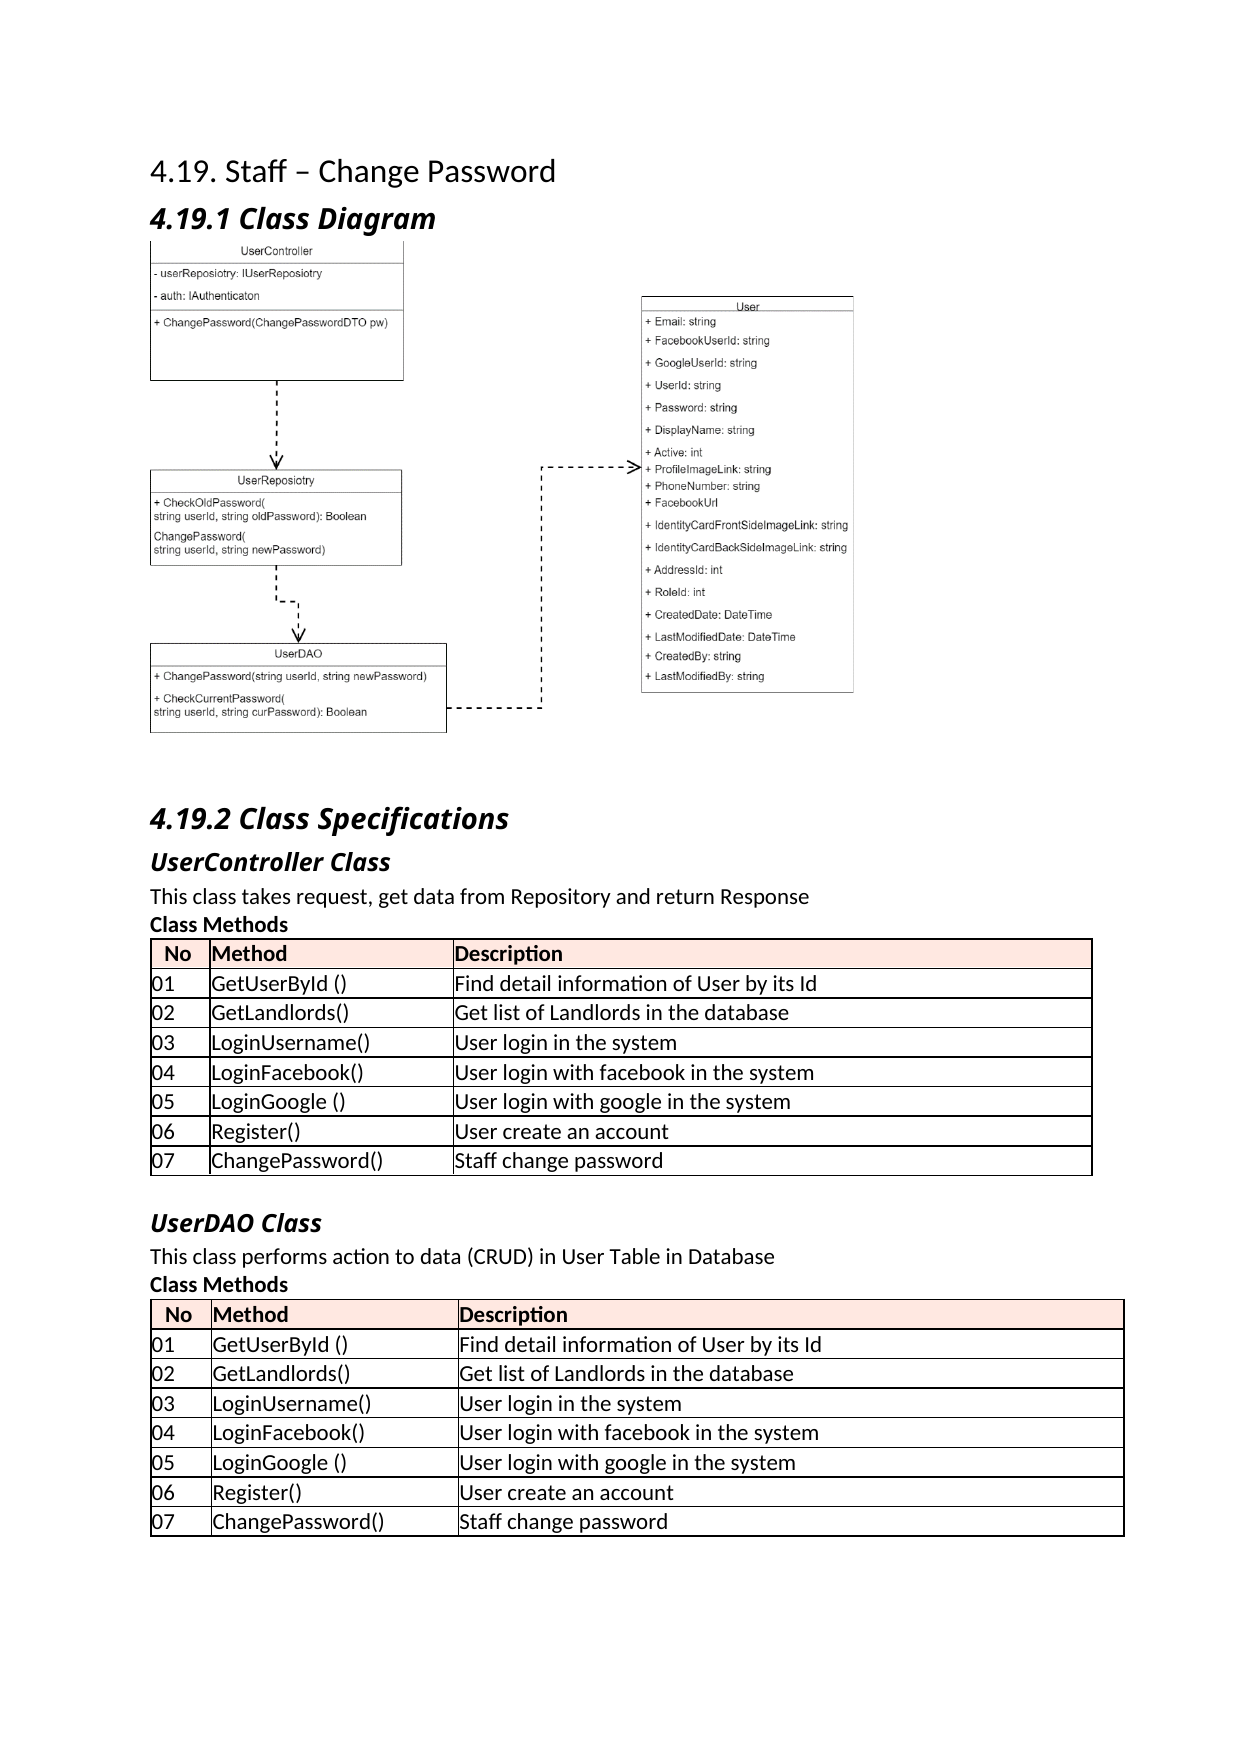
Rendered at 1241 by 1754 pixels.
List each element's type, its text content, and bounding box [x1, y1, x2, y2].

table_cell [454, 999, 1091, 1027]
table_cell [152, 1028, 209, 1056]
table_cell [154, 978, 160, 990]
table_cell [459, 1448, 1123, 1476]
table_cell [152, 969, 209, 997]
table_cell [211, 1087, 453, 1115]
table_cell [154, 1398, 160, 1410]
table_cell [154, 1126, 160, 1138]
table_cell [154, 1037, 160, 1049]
picture [150, 241, 854, 733]
subtitle 4.19.2 Class Specifications [150, 798, 1093, 838]
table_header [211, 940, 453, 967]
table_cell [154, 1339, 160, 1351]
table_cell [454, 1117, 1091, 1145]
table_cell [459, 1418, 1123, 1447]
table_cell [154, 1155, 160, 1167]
text This class performs action to data (CRUD) in User Table in Database [150, 1242, 1093, 1271]
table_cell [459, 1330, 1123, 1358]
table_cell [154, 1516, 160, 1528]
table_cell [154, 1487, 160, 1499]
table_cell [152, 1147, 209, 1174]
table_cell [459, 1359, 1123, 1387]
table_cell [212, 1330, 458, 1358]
subtitle 4.19.1 Class Diagram [150, 198, 1093, 238]
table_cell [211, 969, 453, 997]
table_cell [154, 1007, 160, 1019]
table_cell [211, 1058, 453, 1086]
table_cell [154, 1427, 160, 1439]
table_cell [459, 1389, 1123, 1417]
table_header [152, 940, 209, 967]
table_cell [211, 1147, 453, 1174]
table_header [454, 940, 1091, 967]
text Class Methods [150, 910, 1093, 938]
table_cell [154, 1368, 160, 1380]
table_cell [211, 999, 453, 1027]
text Class Methods [150, 1271, 1093, 1298]
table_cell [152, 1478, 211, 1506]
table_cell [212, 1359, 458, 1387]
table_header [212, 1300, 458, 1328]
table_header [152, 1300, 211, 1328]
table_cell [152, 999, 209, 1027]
text This class takes request, get data from Repository and return Response [150, 882, 1093, 910]
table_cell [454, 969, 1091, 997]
subtitle UserDAO Class [150, 1206, 1093, 1240]
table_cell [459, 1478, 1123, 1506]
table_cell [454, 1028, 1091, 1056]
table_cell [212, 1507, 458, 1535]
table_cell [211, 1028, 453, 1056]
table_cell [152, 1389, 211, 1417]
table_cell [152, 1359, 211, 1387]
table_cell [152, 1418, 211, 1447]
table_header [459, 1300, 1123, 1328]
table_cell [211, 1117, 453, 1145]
subtitle UserController Class [150, 845, 1093, 879]
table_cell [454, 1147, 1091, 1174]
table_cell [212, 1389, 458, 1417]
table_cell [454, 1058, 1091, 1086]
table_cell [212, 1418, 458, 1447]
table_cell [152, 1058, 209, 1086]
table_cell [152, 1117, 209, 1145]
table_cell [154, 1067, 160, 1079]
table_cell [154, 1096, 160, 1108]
subtitle 4.19. Staff – Change Password [150, 150, 1093, 191]
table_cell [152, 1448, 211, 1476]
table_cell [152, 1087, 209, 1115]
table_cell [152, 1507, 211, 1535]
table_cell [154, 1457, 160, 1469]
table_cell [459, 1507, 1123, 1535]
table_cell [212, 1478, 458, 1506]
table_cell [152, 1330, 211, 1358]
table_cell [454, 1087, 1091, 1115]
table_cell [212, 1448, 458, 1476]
